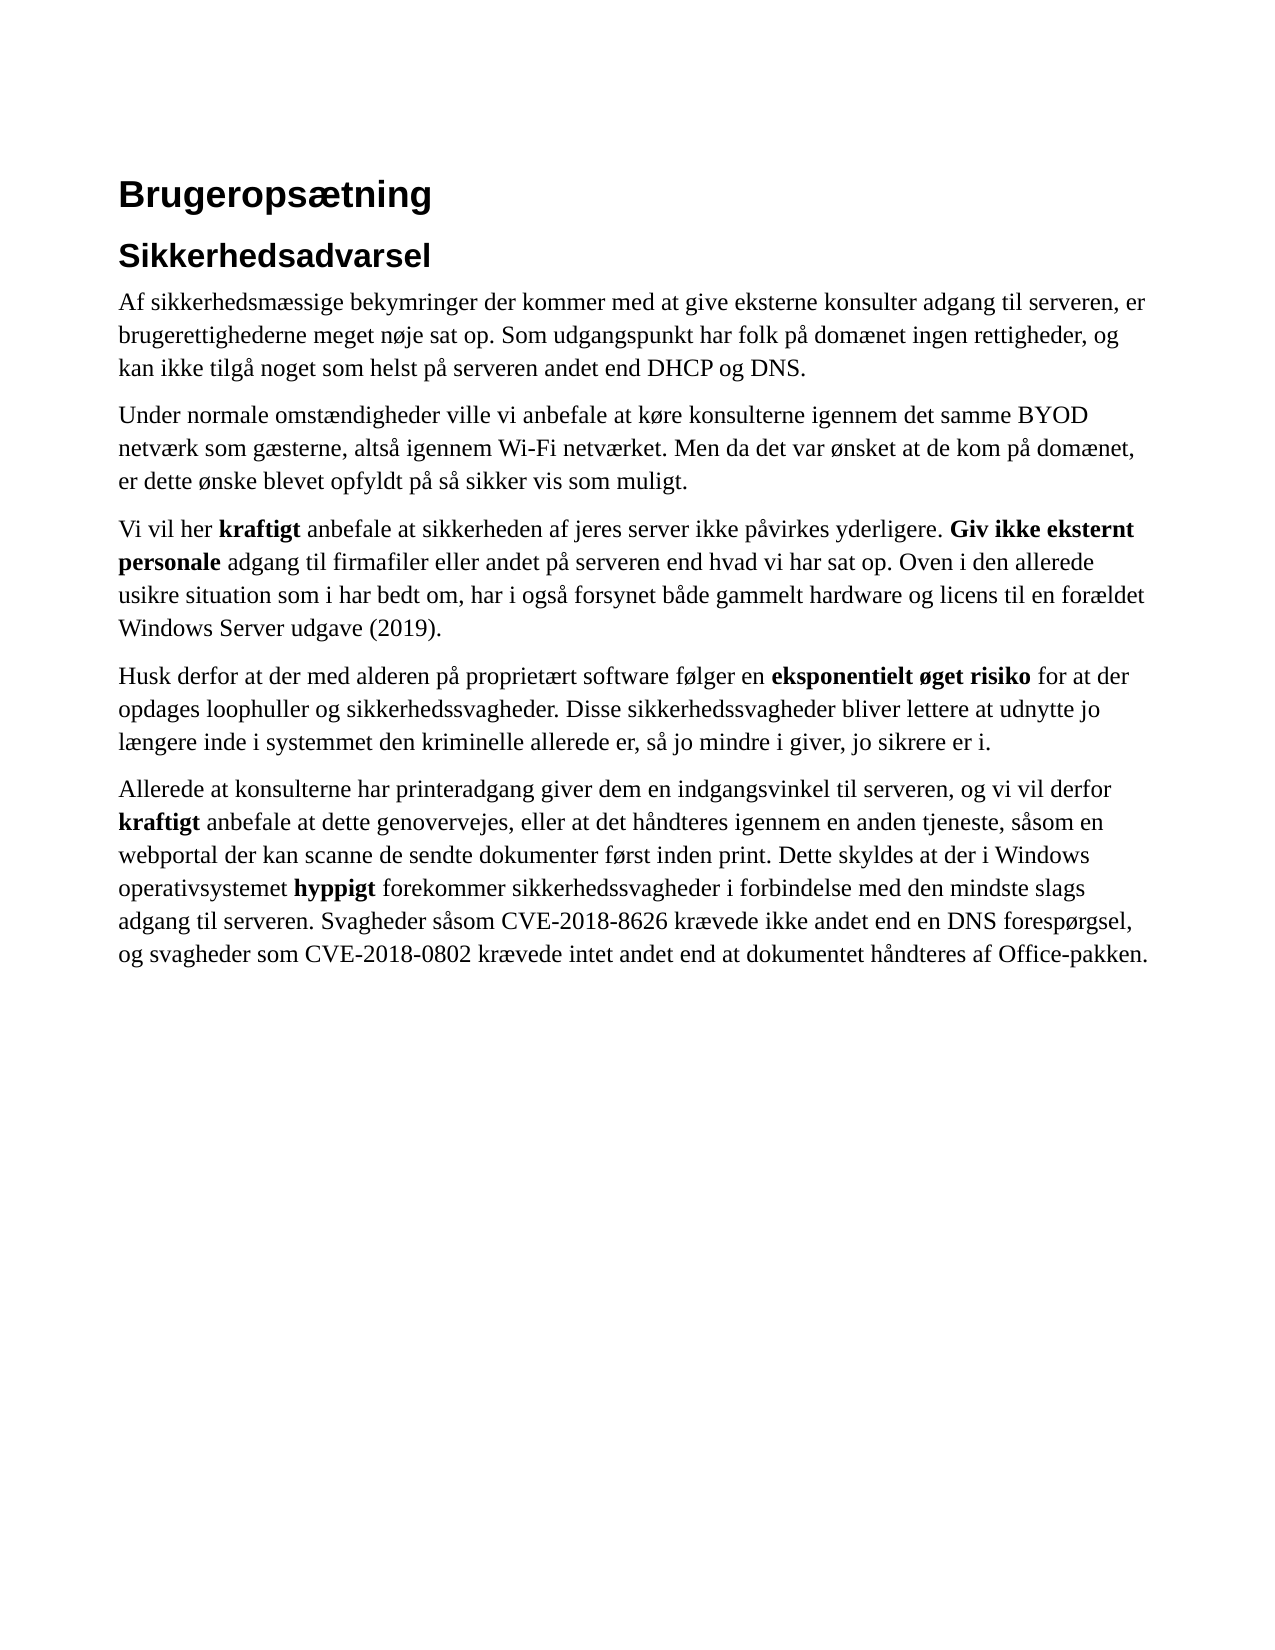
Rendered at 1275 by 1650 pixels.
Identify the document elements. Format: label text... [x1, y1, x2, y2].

text Husk derfor at der med alderen på proprietært software følger en eksponentielt øget risiko for at der opdages loophuller og sikkerhedssvagheder. Disse sikkerhedssvagheder bliver lettere at udnytte jo længere inde i systemmet den kriminelle allerede er, så jo mindre i giver, jo sikrere er i. [118, 661, 1157, 756]
text Allerede at konsulterne har printeradgang giver dem en indgangsvinkel til serveren, og vi vil derfor kraftigt anbefale at dette genovervejes, eller at det håndteres igennem en anden tjeneste, såsom en webportal der kan scanne de sendte dokumenter først inden print. Dette skyldes at der i Windows operativsystemet hyppigt forekommer sikkerhedssvagheder i forbindelse med den mindste slags adgang til serveren. Svagheder såsom CVE-2018-8626 krævede ikke andet end en DNS forespørgsel, og svagheder som CVE-2018-0802 krævede intet andet end at dokumentet håndteres af Office-pakken. [118, 774, 1157, 968]
subtitle Brugeropsætning [118, 172, 1157, 215]
text Af sikkerhedsmæssige bekymringer der kommer med at give eksterne konsulter adgang til serveren, er brugerettighederne meget nøje sat op. Som udgangspunkt har folk på domænet ingen rettigheder, og kan ikke tilgå noget som helst på serveren andet end DHCP og DNS. [118, 287, 1157, 382]
text Vi vil her kraftigt anbefale at sikkerheden af jeres server ikke påvirkes yderligere. Giv ikke eksternt personale adgang til firmafiler eller andet på serveren end hvad vi har sat op. Oven i den allerede usikre situation som i har bedt om, har i også forsynet både gammelt hardware og licens til en forældet Windows Server udgave (2019). [118, 514, 1157, 642]
subtitle Sikkerhedsadvarsel [118, 236, 1157, 274]
text Under normale omstændigheder ville vi anbefale at køre konsulterne igennem det samme BYOD netværk som gæsterne, altså igennem Wi-Fi netværket. Men da det var ønsket at de kom på domænet, er dette ønske blevet opfyldt på så sikker vis som muligt. [118, 400, 1157, 495]
